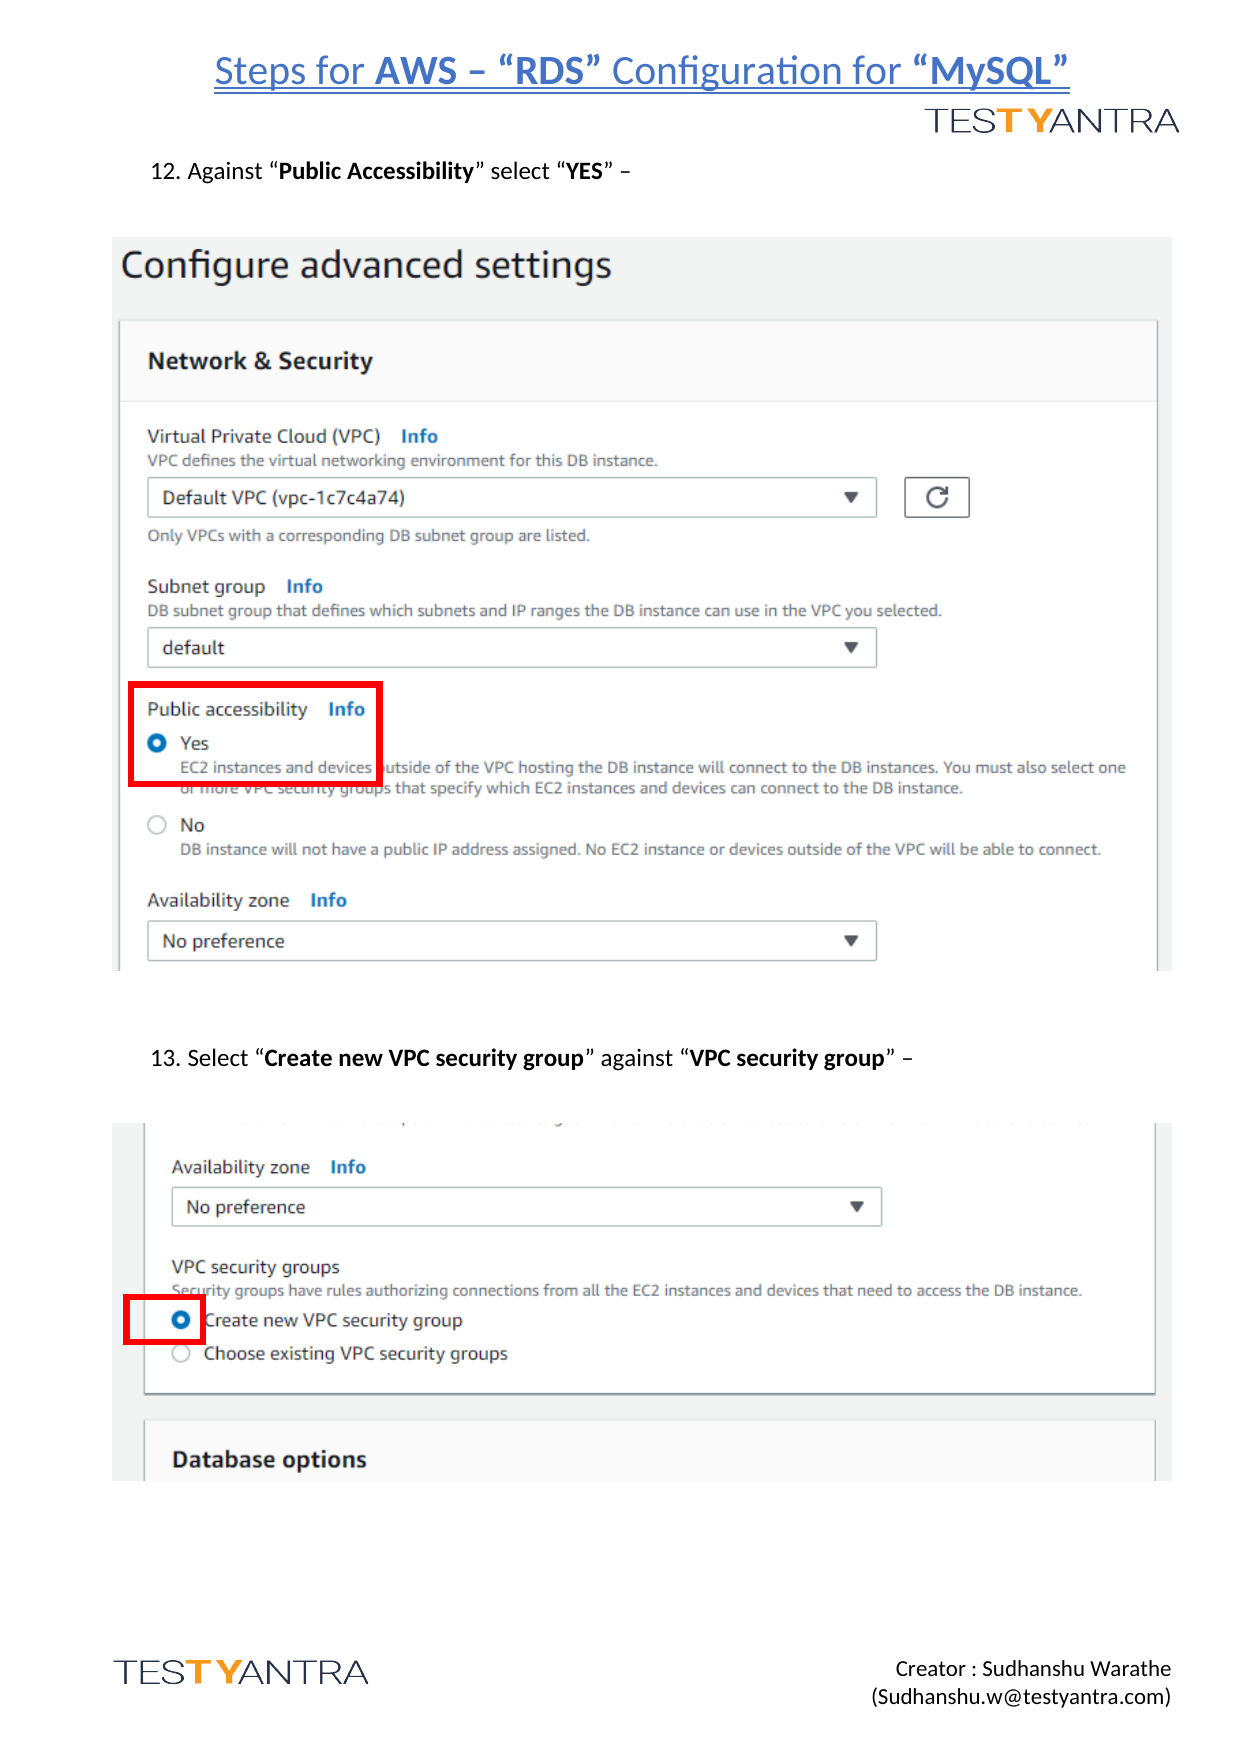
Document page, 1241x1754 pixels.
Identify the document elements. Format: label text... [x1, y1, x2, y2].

list Select “Create new VPC security group” against “VPC security group” – [150, 1043, 1172, 1073]
picture [112, 237, 1172, 971]
picture [923, 103, 1180, 142]
list Against “Public Accessibility” select “YES” – [150, 155, 1172, 185]
picture [112, 1655, 369, 1693]
picture [112, 1123, 1172, 1481]
